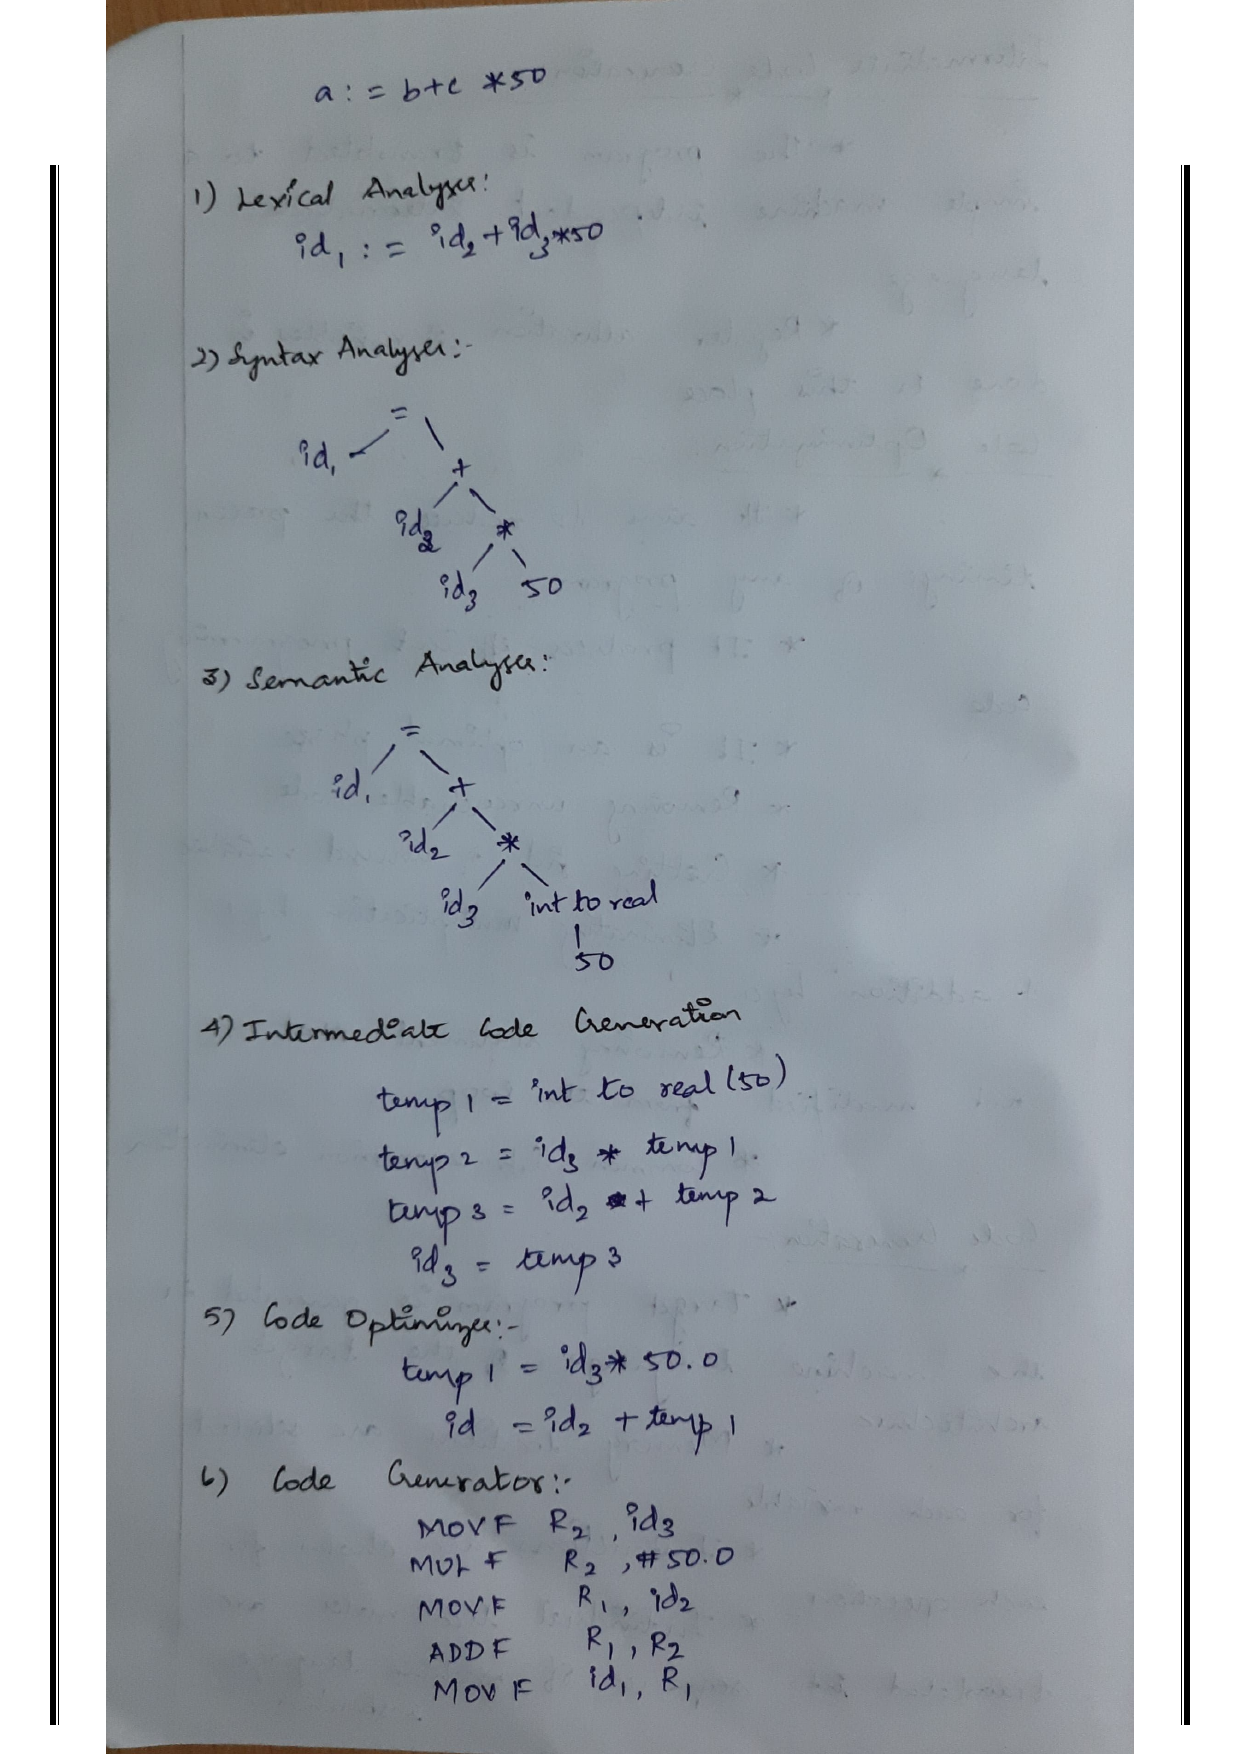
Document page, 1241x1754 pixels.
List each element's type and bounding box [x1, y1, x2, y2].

picture [106, 0, 1134, 1754]
